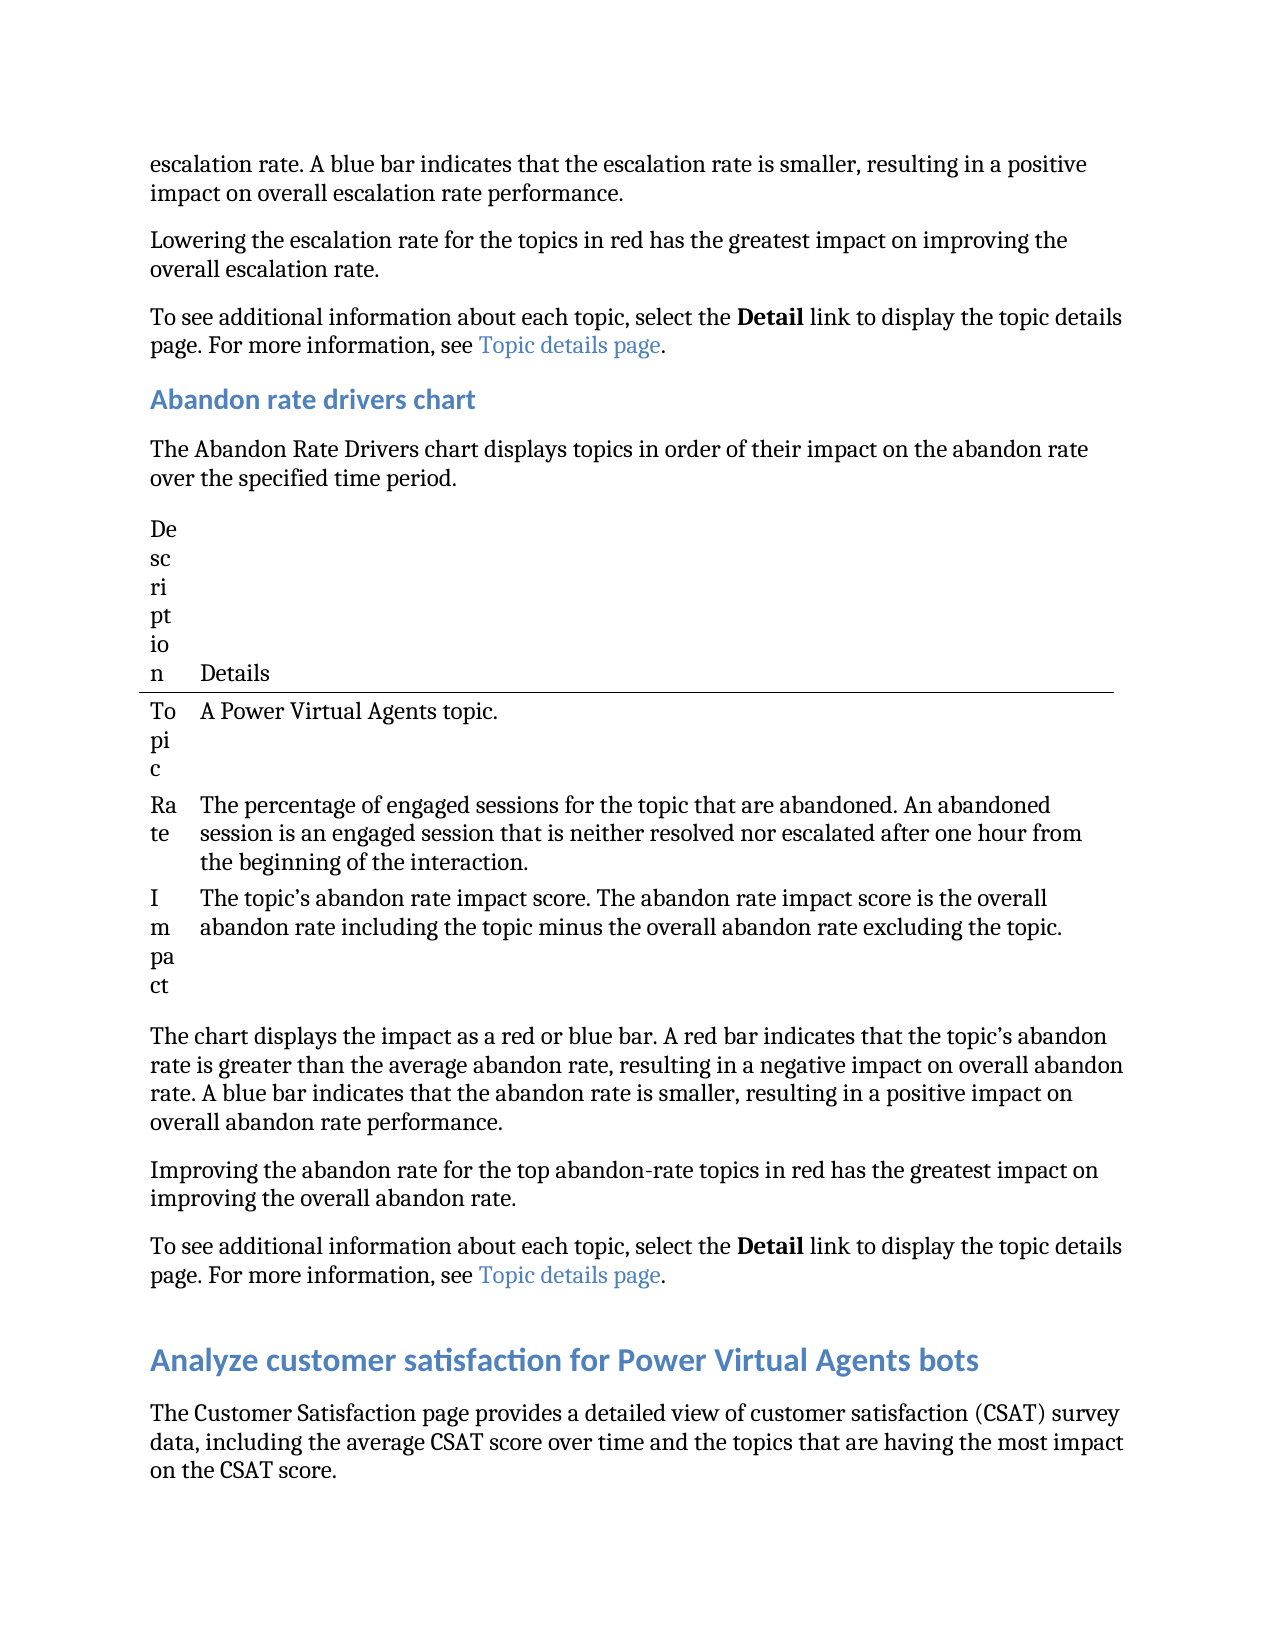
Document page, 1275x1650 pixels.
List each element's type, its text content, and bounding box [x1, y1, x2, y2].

table_cell Impact [139, 881, 188, 1003]
text Improving the abandon rate for the top abandon-rate topics in red has the greatest impact on improving the overall abandon rate. [150, 1156, 1125, 1213]
subtitle Abandon rate drivers chart [150, 381, 1125, 416]
table_cell The topic’s abandon rate impact score. The abandon rate impact score is the overall abandon rate including the topic minus the overall abandon rate excluding the topic. [189, 881, 1114, 1003]
table_header Details [189, 511, 1114, 691]
table_header Description [139, 511, 188, 691]
text The Abandon Rate Drivers chart displays topics in order of their impact on the abandon rate over the specified time period. [150, 435, 1125, 493]
table_cell Rate [139, 787, 188, 881]
text To see additional information about each topic, select the Detail link to display the topic details page. For more information, see Topic details page. [150, 302, 1125, 360]
subtitle Analyze customer satisfaction for Power Virtual Agents bots [150, 1339, 1125, 1380]
table_cell Topic [139, 693, 188, 787]
text Lowering the escalation rate for the topics in red has the greatest impact on improving the overall escalation rate. [150, 226, 1125, 284]
table_cell A Power Virtual Agents topic. [189, 693, 1114, 787]
text The Customer Satisfaction page provides a detailed view of customer satisfaction (CSAT) survey data, including the average CSAT score over time and the topics that are having the most impact on the CSAT score. [150, 1399, 1125, 1485]
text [150, 150, 1125, 207]
table_cell The percentage of engaged sessions for the topic that are abandoned. An abandoned session is an engaged session that is neither resolved nor escalated after one hour from the beginning of the interaction. [189, 787, 1114, 881]
text To see additional information about each topic, select the Detail link to display the topic details page. For more information, see Topic details page. [150, 1232, 1125, 1289]
text The chart displays the impact as a red or blue bar. A red bar indicates that the topic’s abandon rate is greater than the average abandon rate, resulting in a negative impact on overall abandon rate. A blue bar indicates that the abandon rate is smaller, resulting in a positive impact on overall abandon rate performance. [150, 1022, 1125, 1137]
